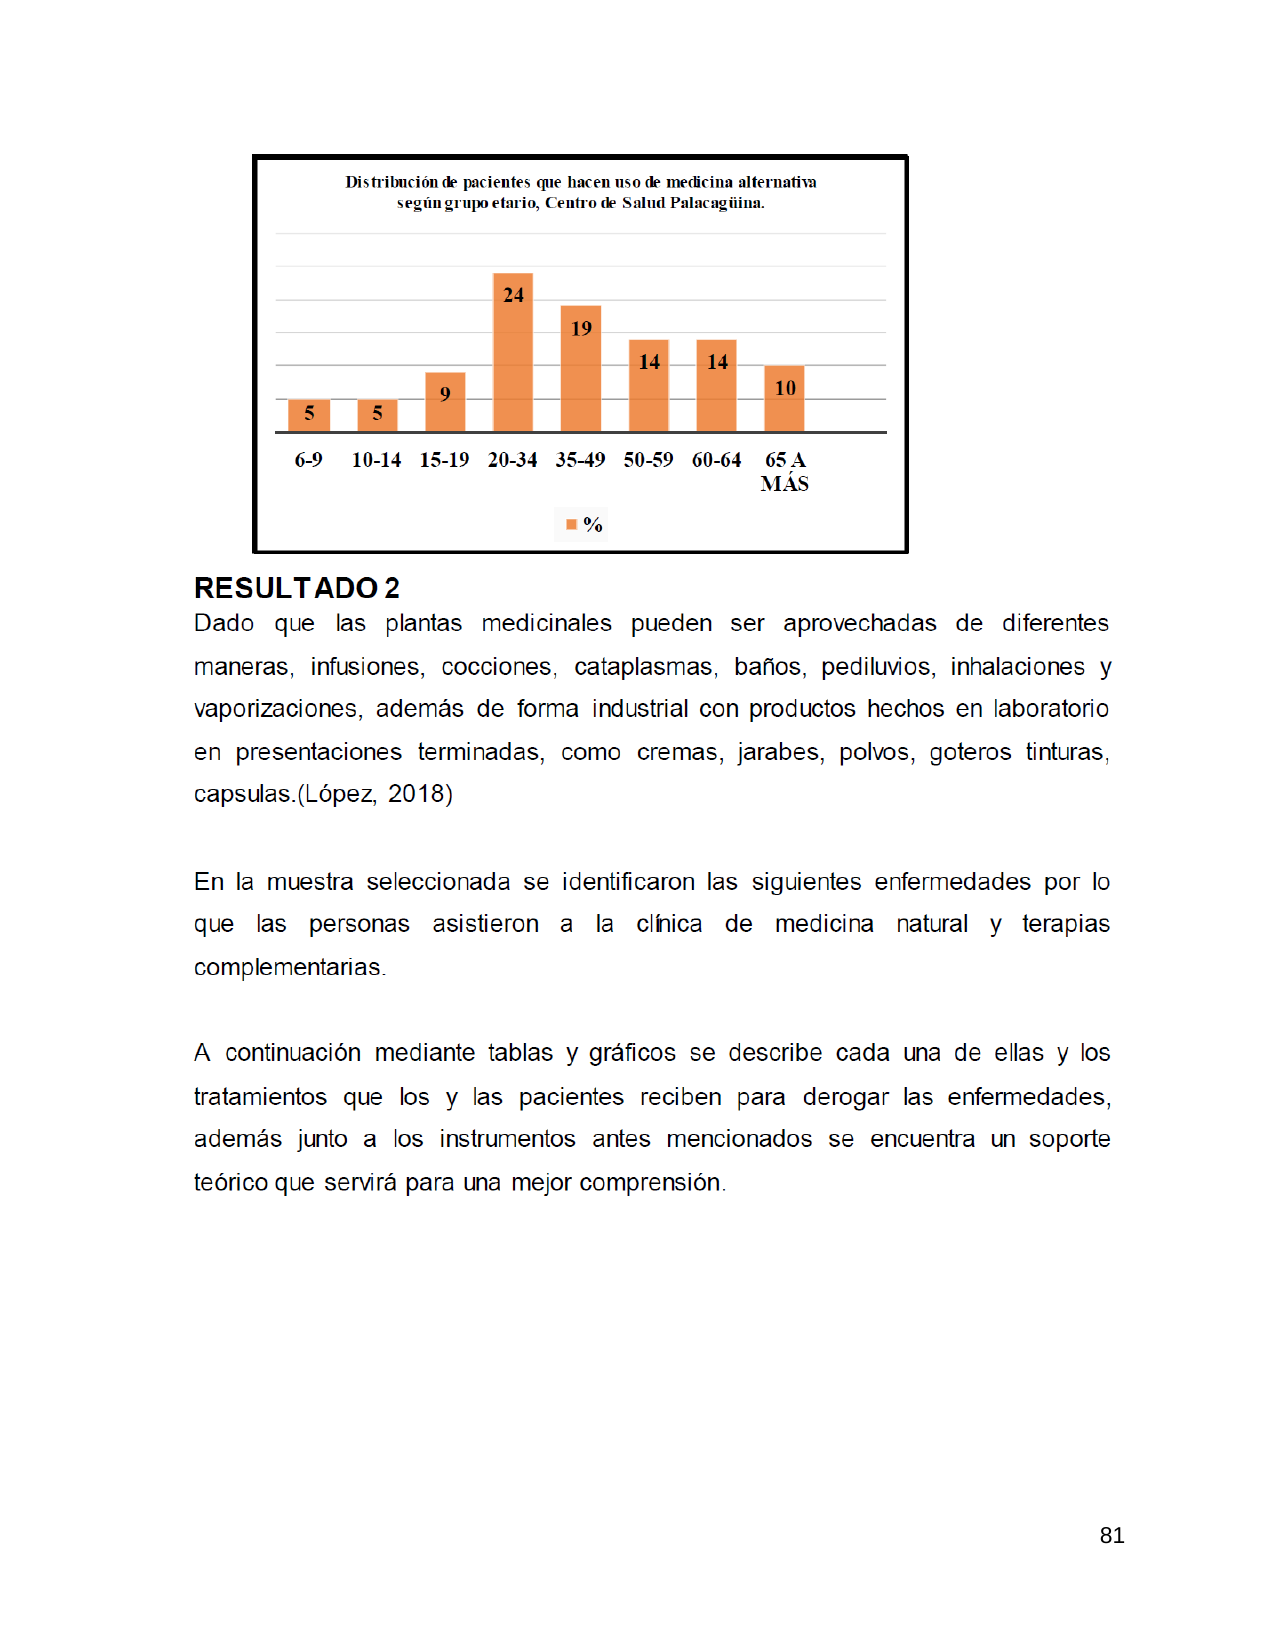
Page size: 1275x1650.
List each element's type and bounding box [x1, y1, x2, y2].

picture [252, 150, 911, 554]
picture [164, 557, 1140, 1215]
